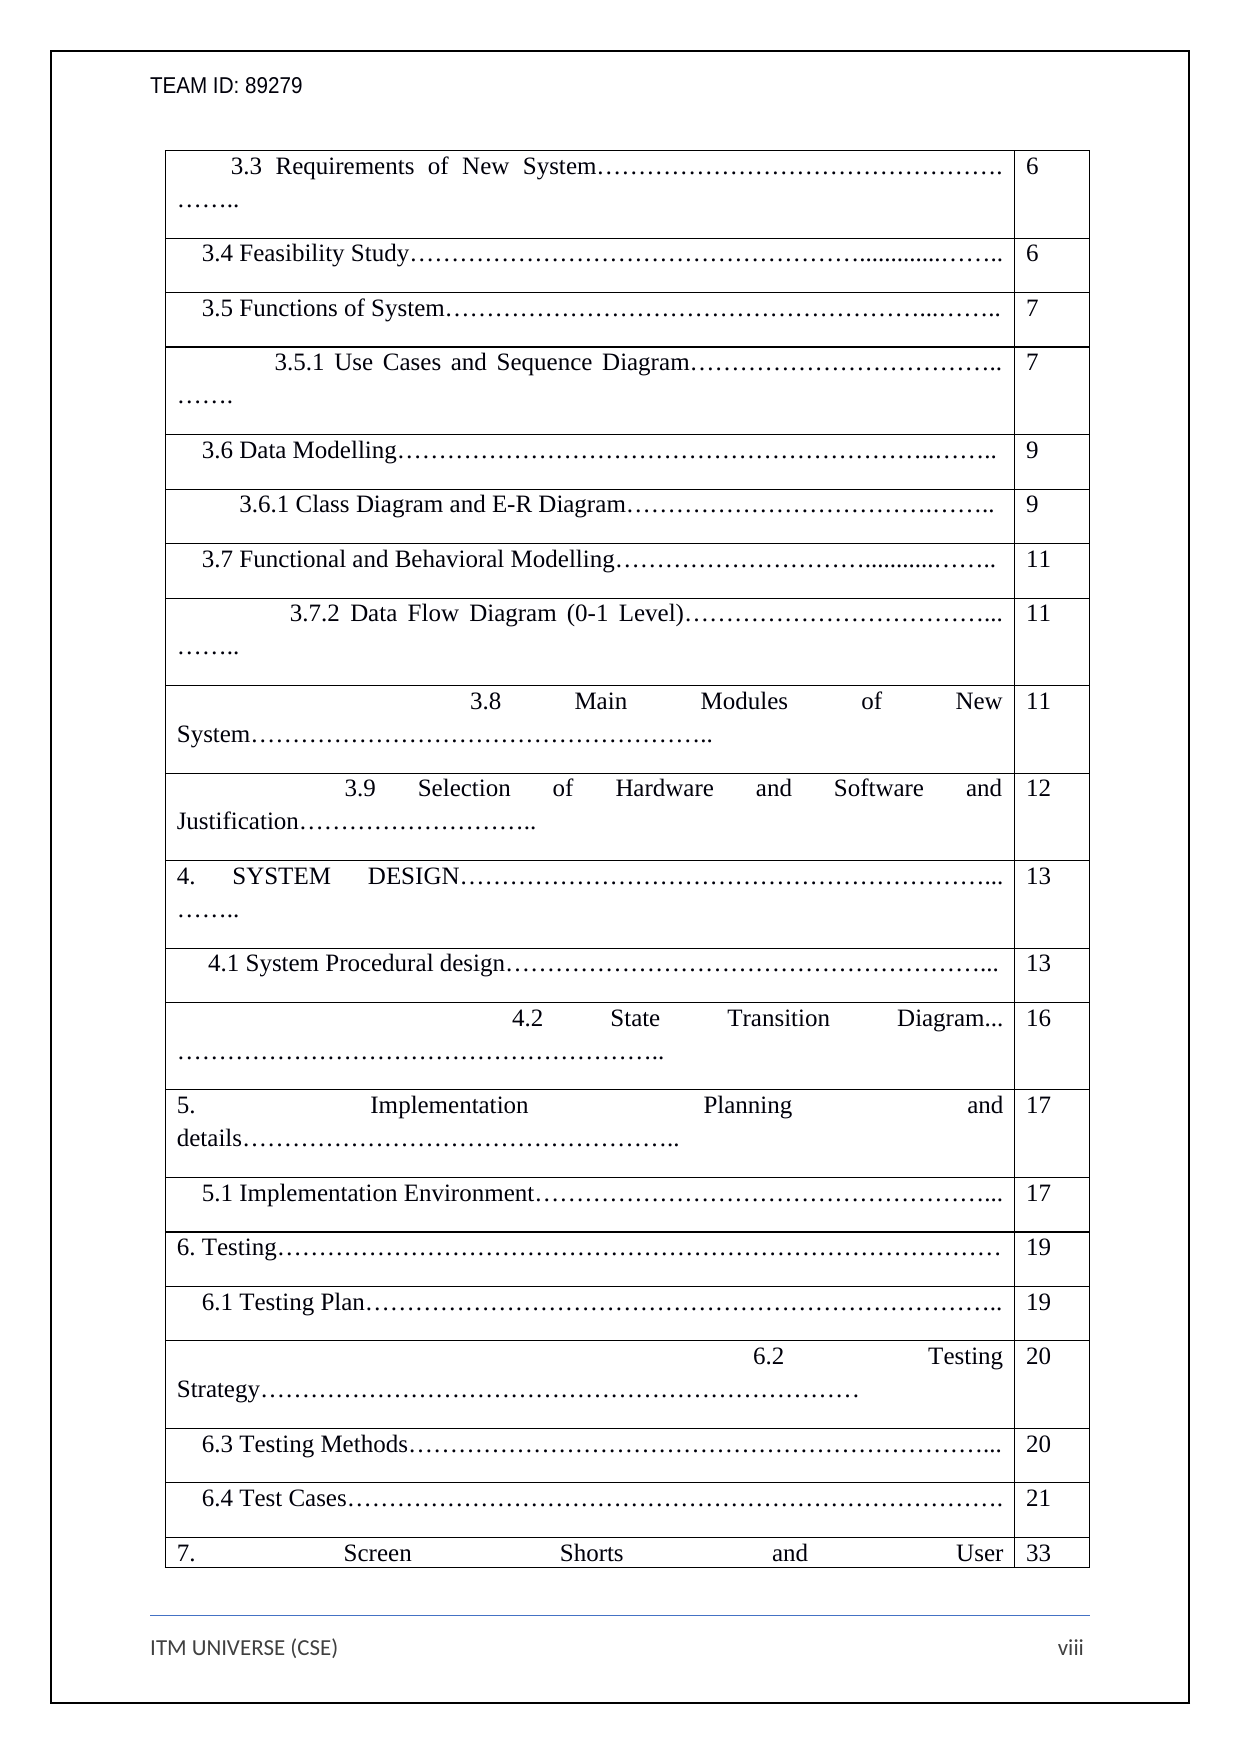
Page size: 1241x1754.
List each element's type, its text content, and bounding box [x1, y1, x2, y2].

table_cell 5. Implementation Planning and details…………………………………………….. [166, 1090, 1014, 1177]
table_cell 9 [1015, 490, 1089, 543]
table_cell 6. Testing…………………………………………………………………………… [166, 1233, 1014, 1286]
table_cell 17 [1015, 1178, 1089, 1231]
table_cell 6.4 Test Cases……………………………………………………………………. [166, 1483, 1014, 1537]
table_cell 7 [1015, 348, 1089, 434]
table_cell 16 [1015, 1003, 1089, 1089]
table_cell 12 [1015, 774, 1089, 860]
table_cell 13 [1015, 949, 1089, 1002]
table_cell 3.7.2 Data Flow Diagram (0-1 Level)………………………………... …….. [166, 599, 1014, 685]
table_cell 13 [1015, 861, 1089, 947]
table_cell 19 [1015, 1233, 1089, 1286]
table_cell 20 [1015, 1429, 1089, 1482]
table_cell 3.7 Functional and Behavioral Modelling…………………………...........…….. [166, 544, 1014, 597]
table_cell 3.9 Selection of Hardware and Software and Justification……………………….. [166, 774, 1014, 860]
table_cell 11 [1015, 599, 1089, 685]
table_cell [166, 1538, 1014, 1567]
table_cell 3.8 Main Modules of New System……………………………………………….. [166, 686, 1014, 772]
table_cell 4.2 State Transition Diagram...………………………………………………….. [166, 1003, 1014, 1089]
table_cell 11 [1015, 544, 1089, 597]
table_cell 3.3 Requirements of New System………………………………………….…….. [166, 151, 1014, 237]
table_cell 6 [1015, 239, 1089, 292]
table_cell 9 [1015, 435, 1089, 488]
table_cell 6.3 Testing Methods……………………………………………………………... [166, 1429, 1014, 1482]
table_cell 3.4 Feasibility Study……………………………………………….............…….. [166, 239, 1014, 292]
table_cell 3.5.1 Use Cases and Sequence Diagram………………………………..……. [166, 348, 1014, 434]
table_cell 3.6 Data Modelling………………………………………………………..…….. [166, 435, 1014, 488]
table_cell 3.5 Functions of System…………………………………………………...…….. [166, 293, 1014, 346]
table_cell 7 [1015, 293, 1089, 346]
table_cell 6.2 Testing Strategy……………………………………………………………… [166, 1341, 1014, 1428]
table_cell 4. SYSTEM DESIGN………………………………………………………...…….. [166, 861, 1014, 947]
table_cell 3.6.1 Class Diagram and E-R Diagram……………………………….…….. [166, 490, 1014, 543]
table_cell 4.1 System Procedural design…………………………………………………... [166, 949, 1014, 1002]
table_cell 11 [1015, 686, 1089, 772]
table_cell 20 [1015, 1341, 1089, 1428]
table_cell 33 [1015, 1538, 1089, 1567]
table_cell 5.1 Implementation Environment………………………………………………... [166, 1178, 1014, 1231]
table_cell 6.1 Testing Plan………………………………………………………………….. [166, 1287, 1014, 1340]
table_cell 21 [1015, 1483, 1089, 1537]
table_cell 19 [1015, 1287, 1089, 1340]
table_cell 6 [1015, 151, 1089, 237]
table_cell 17 [1015, 1090, 1089, 1177]
